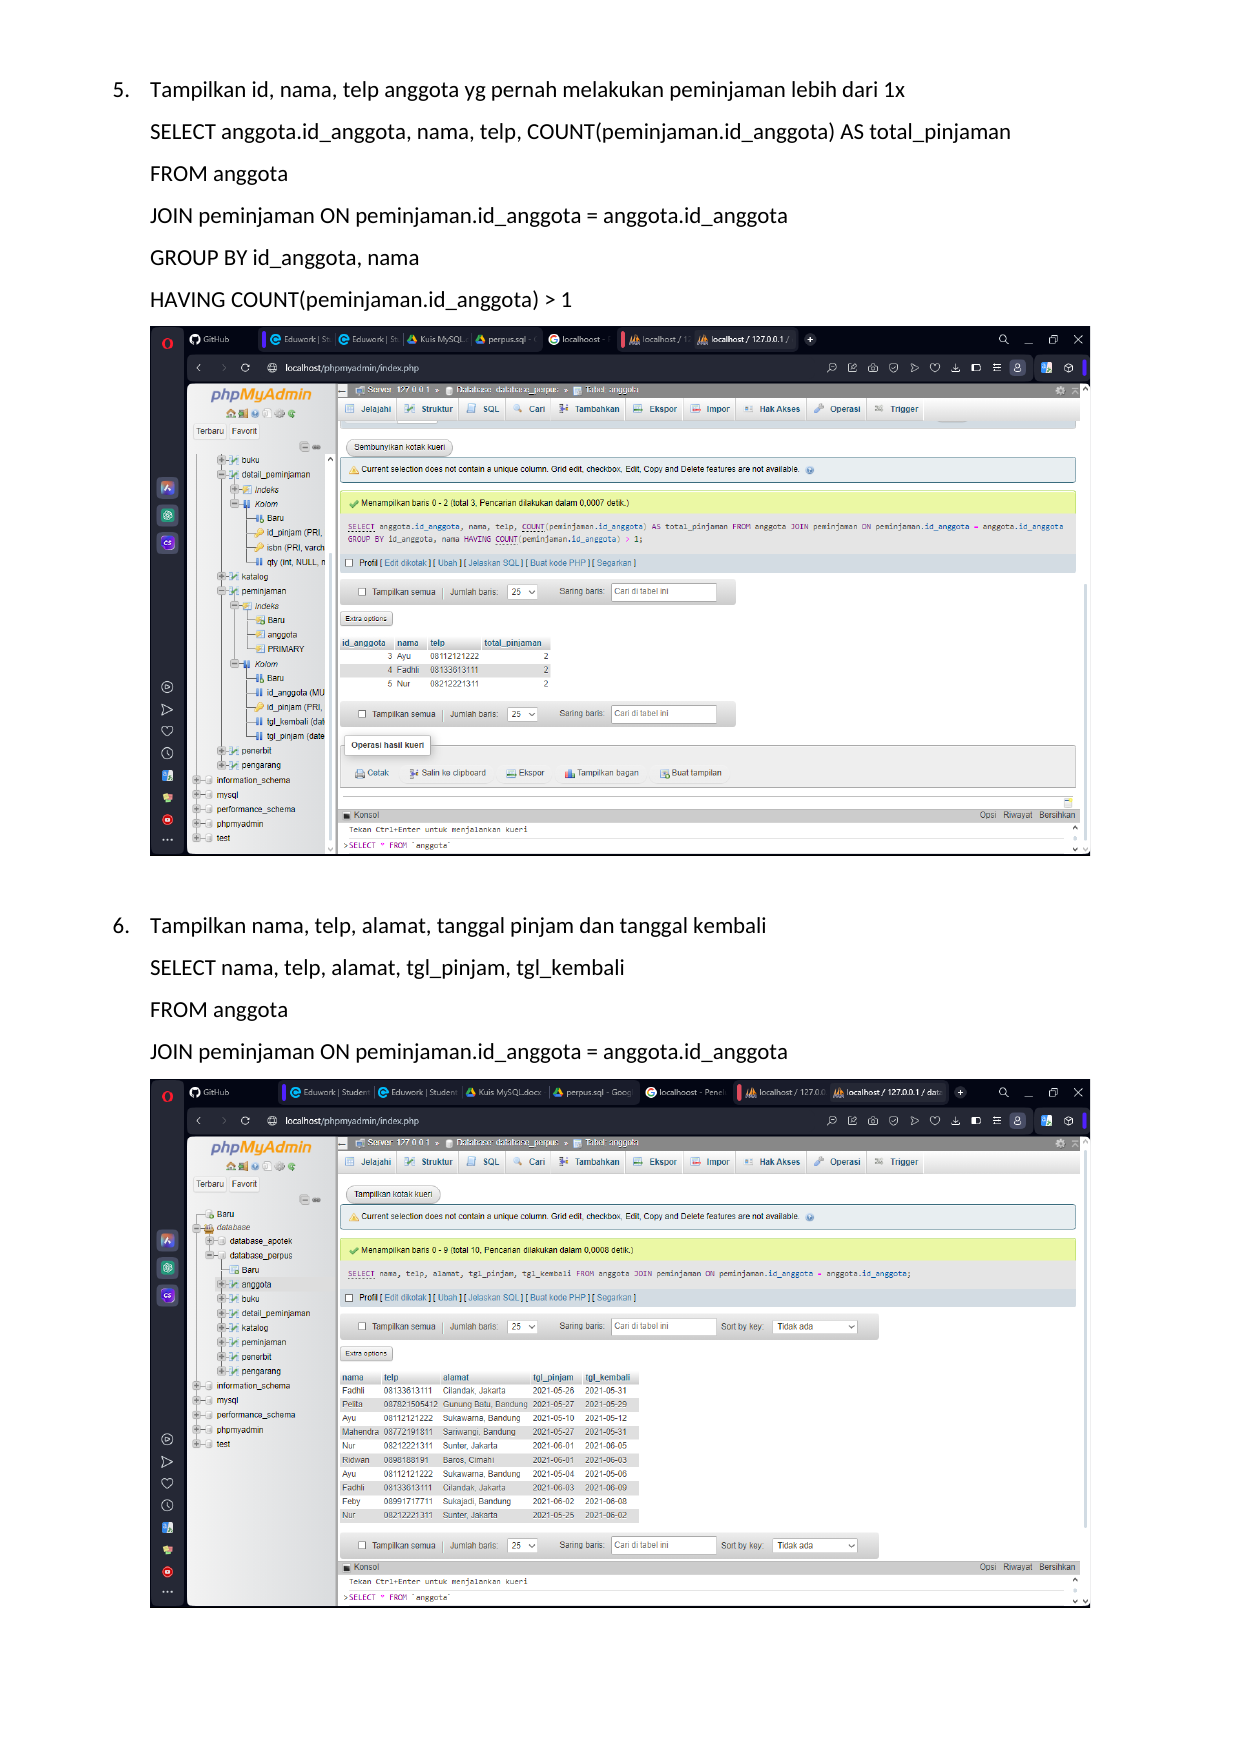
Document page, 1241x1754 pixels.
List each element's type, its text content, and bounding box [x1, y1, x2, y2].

picture [150, 1079, 1091, 1608]
list Tampilkan nama, telp, alamat, tanggal pinjam dan tanggal kembali [112, 911, 1165, 939]
list SELECT nama, telp, alamat, tgl_pinjam, tgl_kembali [150, 953, 1165, 981]
list JOIN peminjaman ON peminjaman.id_anggota = anggota.id_anggota [150, 201, 1165, 229]
list FROM anggota [150, 159, 1165, 187]
list FROM anggota [150, 995, 1165, 1023]
list JOIN peminjaman ON peminjaman.id_anggota = anggota.id_anggota [150, 1037, 1165, 1065]
list SELECT anggota.id_anggota, nama, telp, COUNT(peminjaman.id_anggota) AS total_pinjaman [150, 117, 1165, 145]
list GROUP BY id_anggota, nama [150, 243, 1165, 271]
list Tampilkan id, nama, telp anggota yg pernah melakukan peminjaman lebih dari 1x [112, 75, 1165, 103]
list HAVING COUNT(peminjaman.id_anggota) > 1 [150, 285, 1165, 313]
picture [150, 326, 1091, 856]
